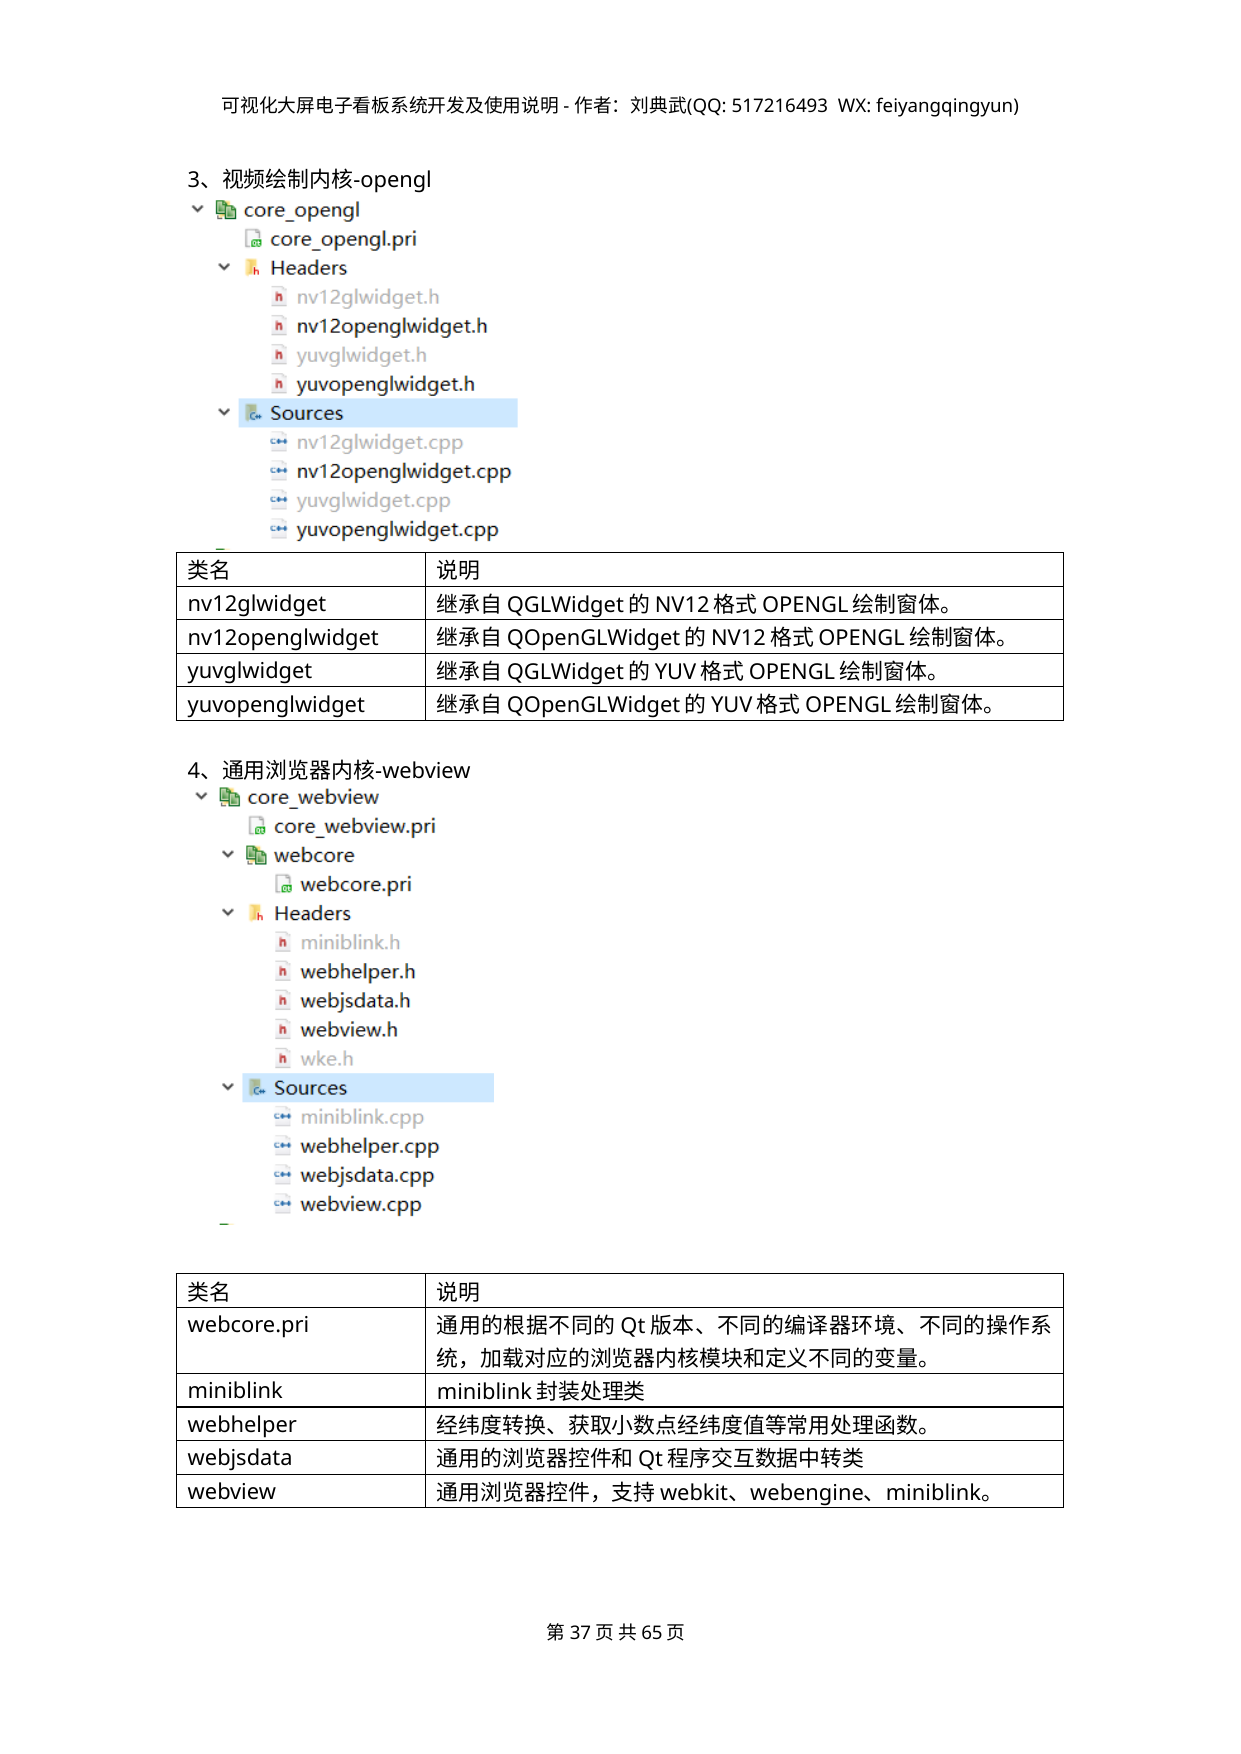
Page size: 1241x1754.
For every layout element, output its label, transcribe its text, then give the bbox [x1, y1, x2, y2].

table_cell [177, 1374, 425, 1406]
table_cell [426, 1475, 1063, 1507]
text 3、视频绘制内核-opengl [187, 162, 1053, 194]
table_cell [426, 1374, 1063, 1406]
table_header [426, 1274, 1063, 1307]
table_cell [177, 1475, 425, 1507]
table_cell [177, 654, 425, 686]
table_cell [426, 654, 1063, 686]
picture [187, 785, 494, 1225]
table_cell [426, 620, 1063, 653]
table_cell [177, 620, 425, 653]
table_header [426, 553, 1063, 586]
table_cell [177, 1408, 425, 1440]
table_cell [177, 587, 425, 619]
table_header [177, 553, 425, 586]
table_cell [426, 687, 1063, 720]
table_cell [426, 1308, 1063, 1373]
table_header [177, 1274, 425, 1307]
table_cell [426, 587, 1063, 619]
picture [187, 194, 518, 550]
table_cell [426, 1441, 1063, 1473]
text 4、通用浏览器内核-webview [187, 753, 1053, 786]
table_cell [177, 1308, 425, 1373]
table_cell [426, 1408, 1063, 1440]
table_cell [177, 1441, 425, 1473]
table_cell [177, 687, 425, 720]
